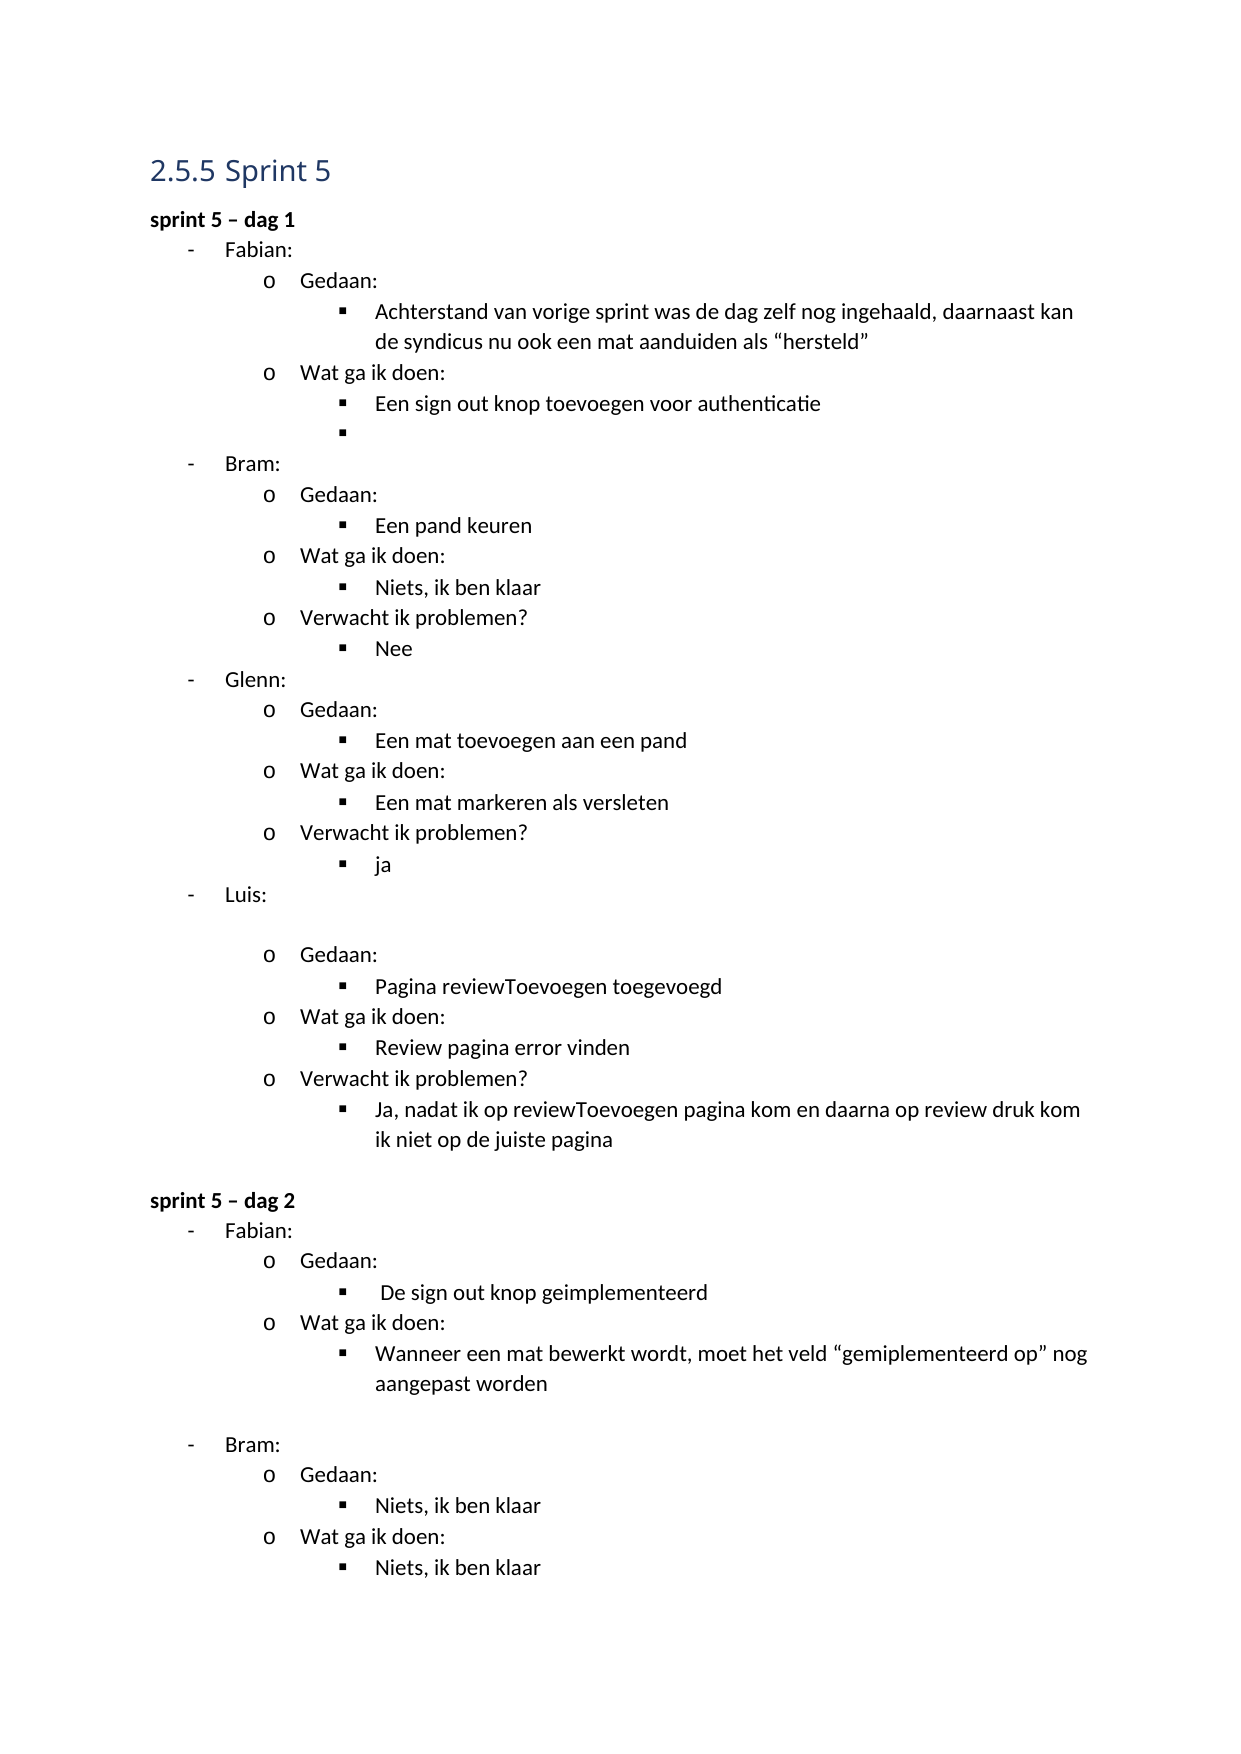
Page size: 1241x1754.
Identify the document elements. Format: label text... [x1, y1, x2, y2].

list Nee [337, 634, 1090, 662]
list Niets, ik ben klaar [337, 573, 1090, 601]
list Gedaan: [262, 1246, 1090, 1275]
list Achterstand van vorige sprint was de dag zelf nog ingehaald, daarnaast kan de syndicus nu ook een mat aanduiden als “hersteld” [337, 297, 1090, 355]
text sprint 5 – dag 2 [150, 1186, 1090, 1214]
list Verwacht ik problemen? [262, 603, 1090, 632]
list Wanneer een mat bewerkt wordt, moet het veld “gemiplementeerd op” nog aangepast worden [337, 1339, 1090, 1397]
list Gedaan: [262, 695, 1090, 724]
list Verwacht ik problemen? [262, 1064, 1090, 1093]
list Bram: [187, 1430, 1090, 1458]
list Fabian: [187, 236, 1090, 263]
list Verwacht ik problemen? [262, 818, 1090, 847]
list Een mat markeren als versleten [337, 788, 1090, 816]
list Een mat toevoegen aan een pand [337, 726, 1090, 754]
list Wat ga ik doen: [262, 1308, 1090, 1337]
list Niets, ik ben klaar [337, 1553, 1090, 1581]
list Gedaan: [262, 480, 1090, 509]
list Gedaan: [262, 940, 1090, 969]
list Luis: [187, 880, 1090, 908]
list Gedaan: [262, 1460, 1090, 1489]
list Niets, ik ben klaar [337, 1492, 1090, 1519]
list Fabian: [187, 1216, 1090, 1244]
list Glenn: [187, 665, 1090, 693]
list Wat ga ik doen: [262, 757, 1090, 786]
list Pagina reviewToevoegen toegevoegd [337, 972, 1090, 1000]
list Bram: [187, 449, 1090, 477]
list Ja, nadat ik op reviewToevoegen pagina kom en daarna op review druk kom ik niet op de juiste pagina [337, 1095, 1090, 1153]
subtitle Sprint 5 [150, 150, 1090, 190]
list Een sign out knop toevoegen voor authenticatie [337, 389, 1090, 417]
list De sign out knop geimplementeerd [337, 1278, 1090, 1306]
list Review pagina error vinden [337, 1033, 1090, 1061]
list Gedaan: [262, 266, 1090, 295]
list Wat ga ik doen: [262, 358, 1090, 387]
list Wat ga ik doen: [262, 541, 1090, 571]
list Wat ga ik doen: [262, 1522, 1090, 1551]
text sprint 5 – dag 1 [150, 205, 1090, 233]
list ja [337, 850, 1090, 878]
list Een pand keuren [337, 511, 1090, 539]
list Wat ga ik doen: [262, 1002, 1090, 1031]
